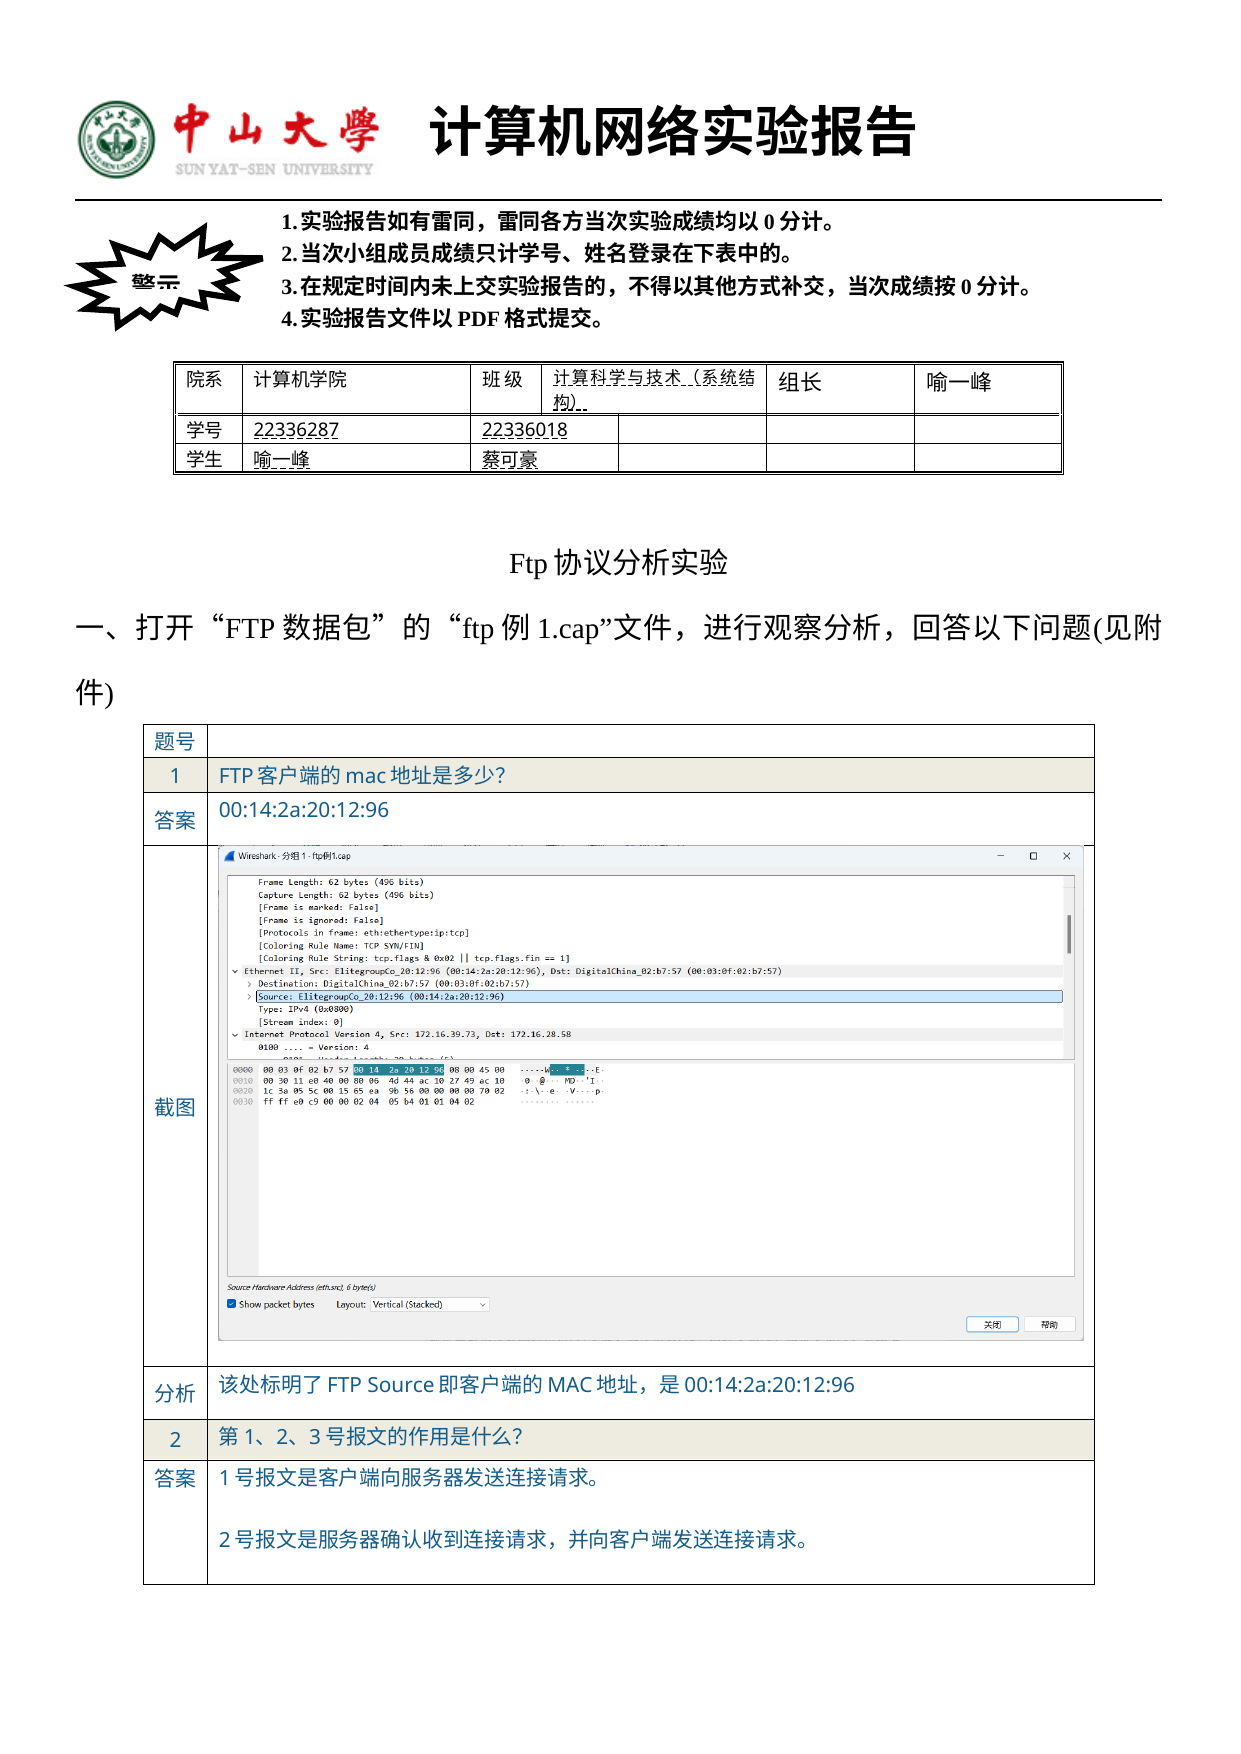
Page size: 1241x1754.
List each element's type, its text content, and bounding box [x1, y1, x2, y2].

table_header 计算科学与技术（系统结构） [542, 365, 766, 413]
table_cell 答案 [144, 1461, 207, 1584]
list 在规定时间内未上交实验报告的，不得以其他方式补交，当次成绩按0分计。 [281, 268, 1162, 301]
table_cell 分析 [144, 1367, 207, 1418]
table_header [208, 725, 1094, 757]
table_cell 2 [144, 1420, 207, 1459]
list 当次小组成员成绩只计学号、姓名登录在下表中的。 [281, 236, 1162, 268]
table_cell 22336287 [243, 416, 470, 443]
table_cell 喻一峰 [243, 444, 470, 471]
table_header 喻一峰 [915, 365, 1061, 413]
table_cell 该处标明了FTP Source即客户端的MAC地址，是00:14:2a:20:12:96 [208, 1367, 1094, 1418]
table_cell 第1、2、3号报文的作用是什么？ [208, 1420, 1094, 1459]
table_cell 1 [144, 758, 207, 792]
table_header 计算机学院 [243, 365, 470, 413]
table_cell 答案 [144, 793, 207, 845]
table_cell 学生 [176, 444, 242, 471]
table_cell [767, 416, 914, 443]
table_cell [915, 413, 1063, 443]
table_cell [208, 846, 1094, 1366]
table_cell 1号报文是客户端向服务器发送连接请求。 2号报文是服务器确认收到连接请求，并向客户端发送连接请求。 3号报文是客户端确认收到连接请求。 [208, 1461, 1094, 1584]
picture [218, 845, 1084, 1341]
text Ftp协议分析实验 [75, 528, 1162, 593]
table_cell 00:14:2a:20:12:96 [208, 793, 1094, 845]
list 实验报告文件以PDF格式提交。 [281, 301, 1162, 333]
text 一、打开“FTP数据包”的“ftp例1.cap”文件，进行观察分析，回答以下问题(见附件) [75, 593, 1162, 723]
table_cell 22336018 [471, 416, 618, 443]
table_header 院系 [176, 365, 242, 413]
table_cell 学号 [175, 413, 242, 443]
table_cell FTP客户端的mac地址是多少？ [208, 758, 1094, 792]
table_cell [619, 416, 766, 443]
table_header 组长 [767, 365, 914, 413]
table_header 班 级 [471, 365, 541, 413]
picture [75, 98, 382, 182]
table_header 题号 [144, 725, 207, 757]
list 实验报告如有雷同，雷同各方当次实验成绩均以0分计。 [281, 203, 1162, 236]
table_cell 截图 [144, 846, 207, 1366]
table_cell [767, 444, 914, 471]
table_cell 蔡可豪 [471, 444, 618, 471]
table_cell [915, 444, 1061, 471]
table_cell [619, 444, 766, 471]
